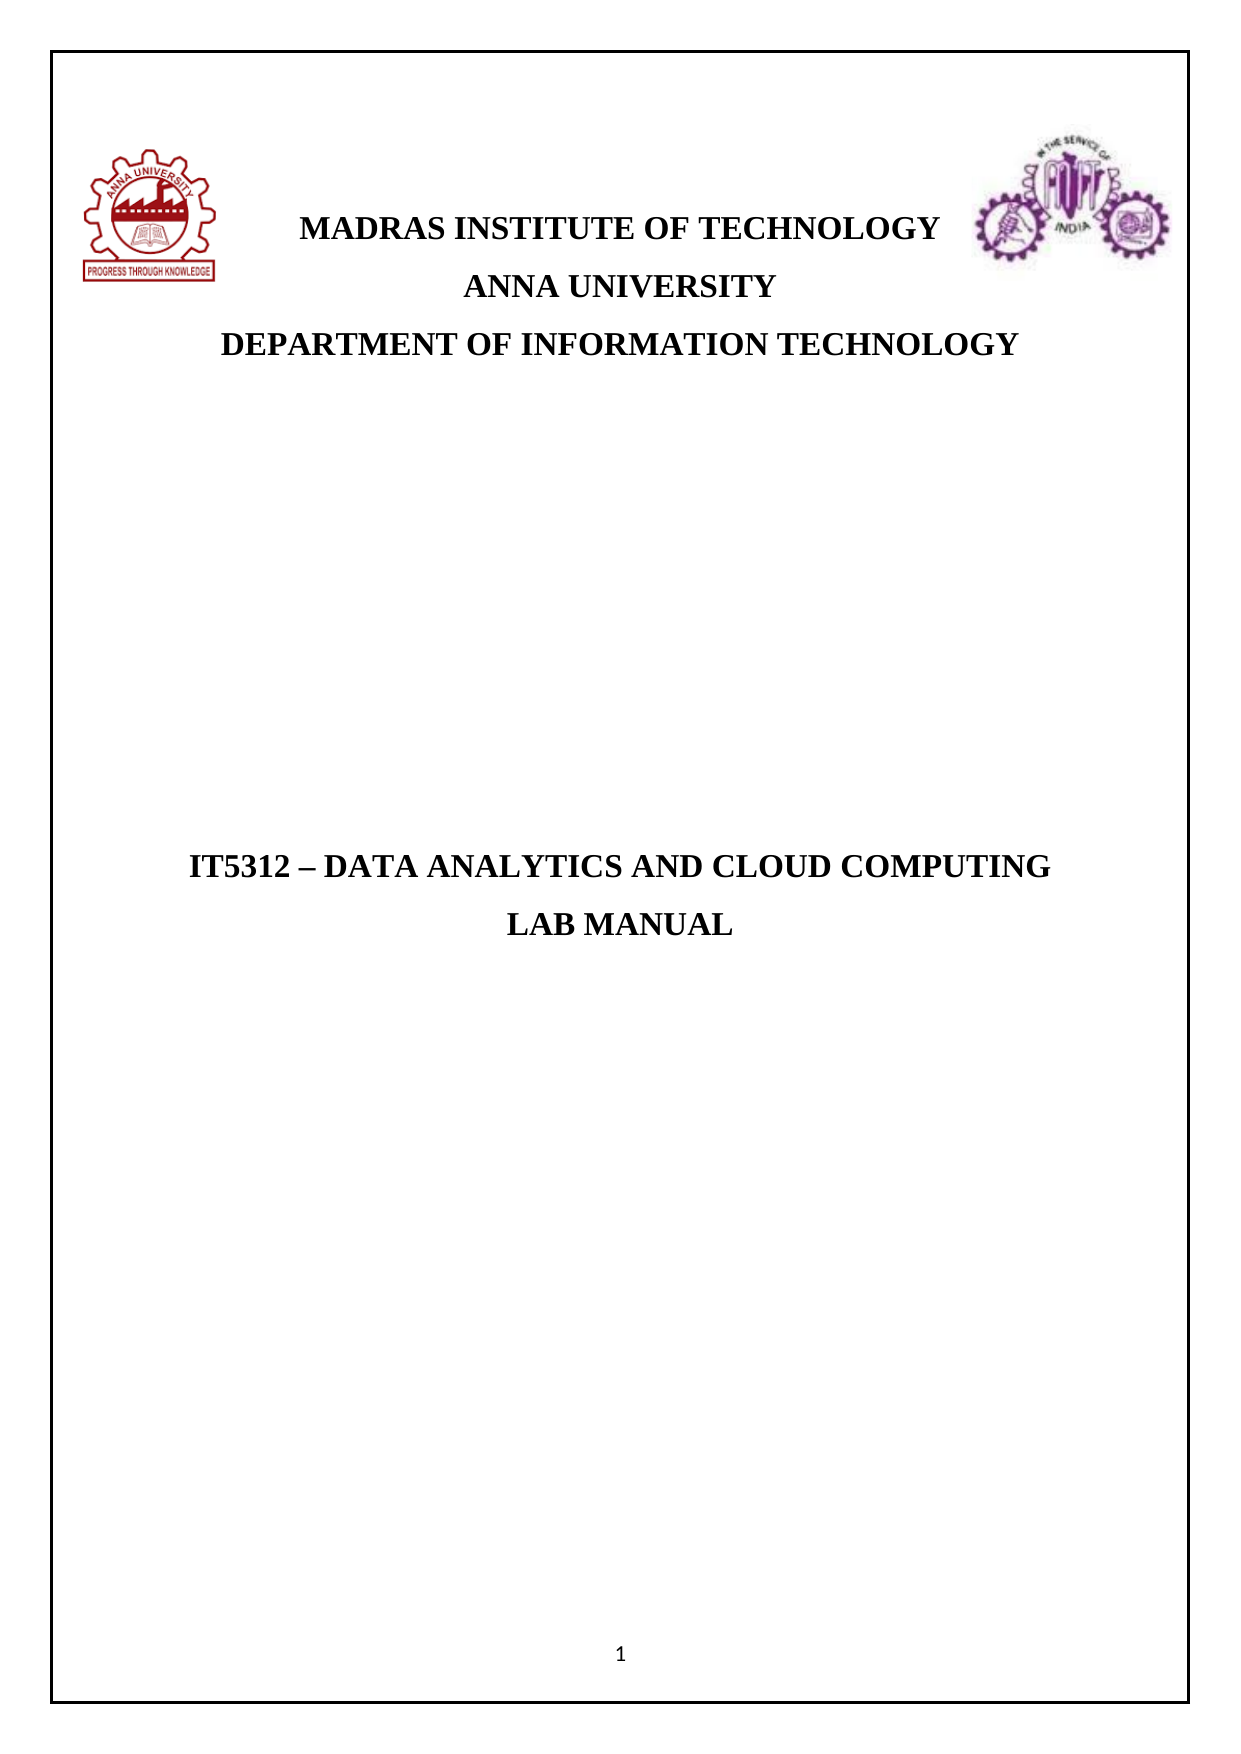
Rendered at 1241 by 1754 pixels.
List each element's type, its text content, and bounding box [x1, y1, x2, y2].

picture [82, 149, 217, 282]
text ANNA UNIVERSITY [150, 266, 1090, 304]
text DEPARTMENT OF INFORMATION TECHNOLOGY [150, 324, 1090, 362]
picture [971, 124, 1173, 281]
text MADRAS INSTITUTE OF TECHNOLOGY [217, 208, 971, 246]
text LAB MANUAL [150, 904, 1090, 943]
text IT5312 – DATA ANALYTICS AND CLOUD COMPUTING [150, 846, 1090, 884]
